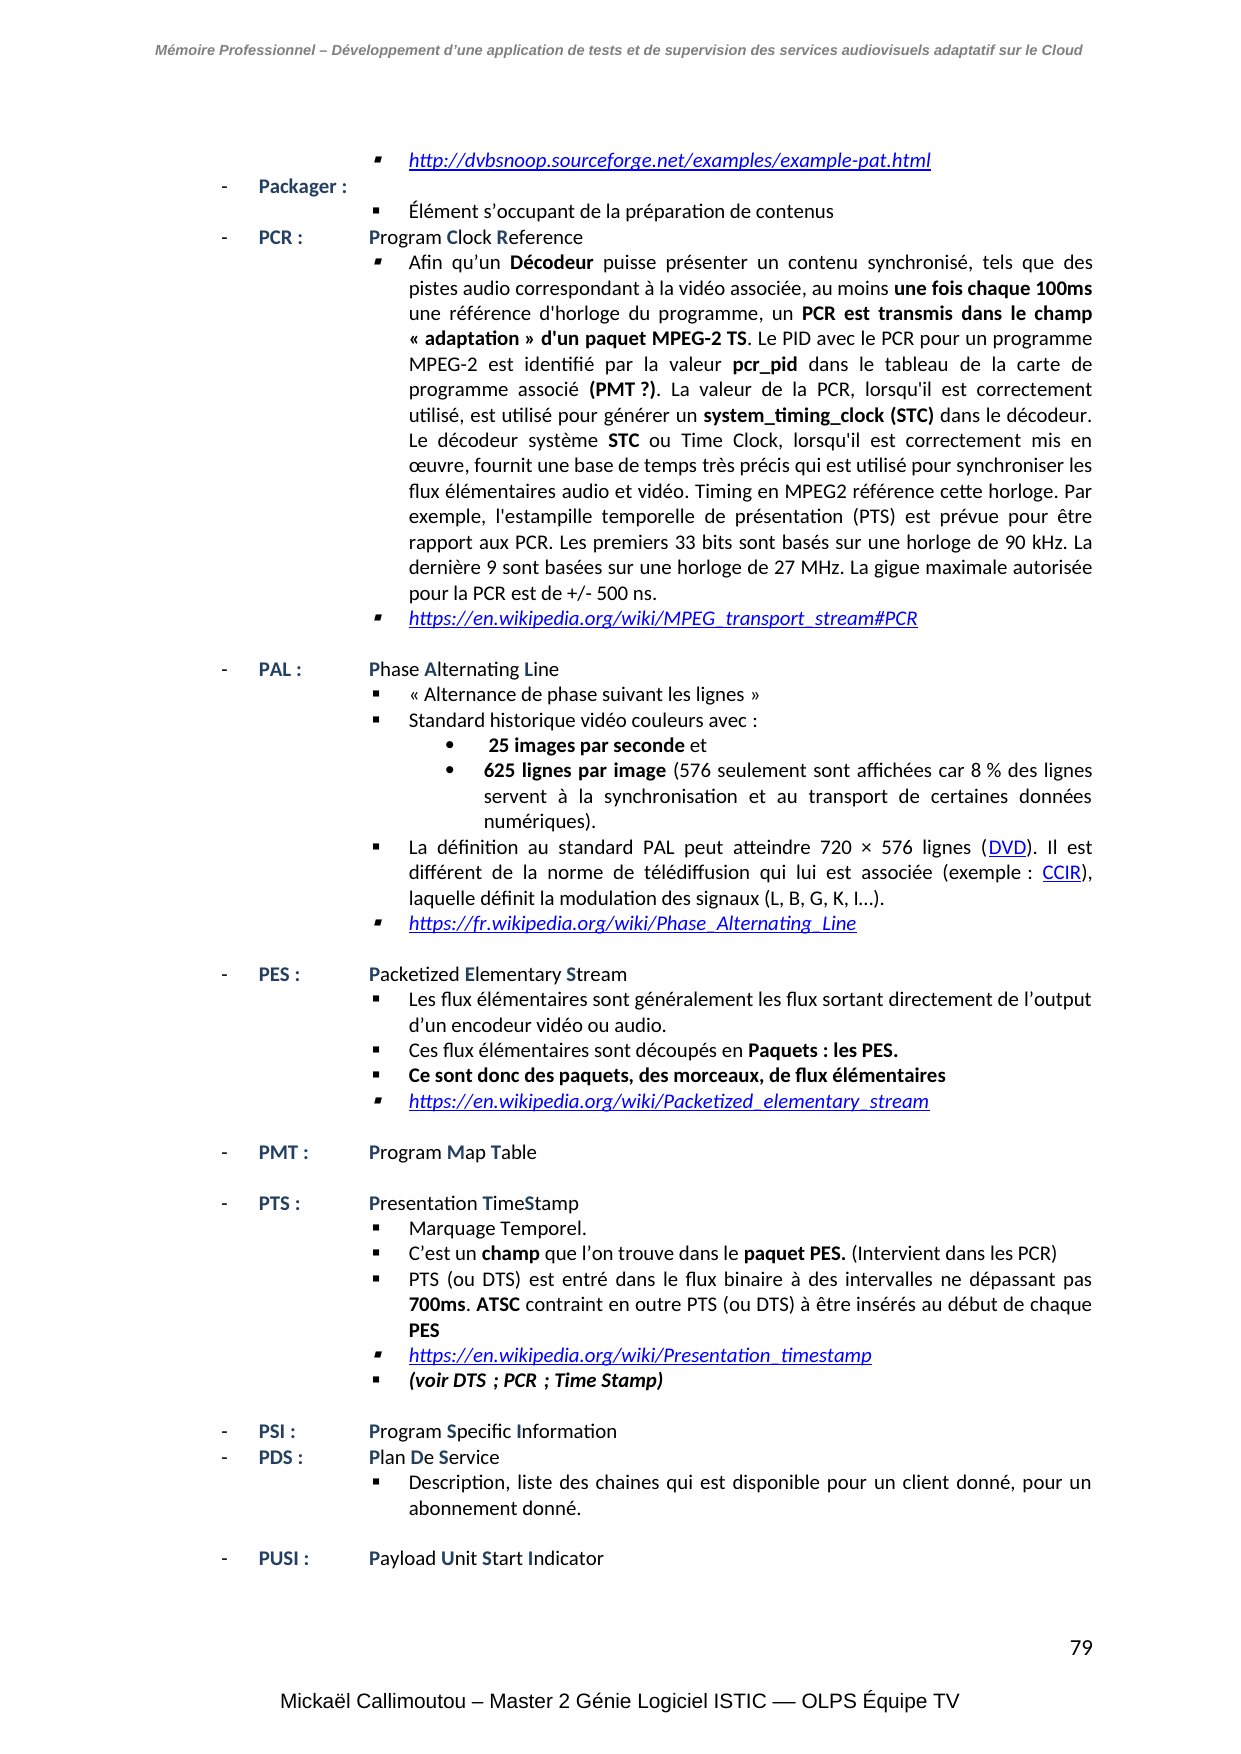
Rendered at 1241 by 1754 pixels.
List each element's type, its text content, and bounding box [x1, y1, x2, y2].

list PTS (ou DTS) est entré dans le flux binaire à des intervalles ne dépassant pas 700ms. ATSC contraint en outre PTS (ou DTS) à être insérés au début de chaque PES [371, 1266, 1093, 1342]
list https://en.wikipedia.org/wiki/Packetized_elementary_stream [371, 1088, 1093, 1113]
list Élément s’occupant de la préparation de contenus [371, 198, 1093, 224]
list Description, liste des chaines qui est disponible pour un client donné, pour un abonnement donné. [371, 1469, 1093, 1520]
list « Alternance de phase suivant les lignes » [371, 681, 1093, 707]
list PMT : Program Map Table [221, 1139, 1093, 1164]
list PUSI : Payload Unit Start Indicator [221, 1546, 1093, 1571]
list PES : Packetized Elementary Stream [221, 961, 1093, 986]
list Standard historique vidéo couleurs avec : [371, 707, 1093, 732]
list PCR : Program Clock Reference [221, 224, 1093, 249]
list La définition au standard PAL peut atteindre 720 × 576 lignes (DVD). Il est différent de la norme de télédiffusion qui lui est associée (exemple : CCIR), laquelle définit la modulation des signaux (L, B, G, K, I…). [371, 834, 1093, 910]
list Les flux élémentaires sont généralement les flux sortant directement de l’output d’un encodeur vidéo ou audio. [371, 986, 1093, 1037]
list PAL : Phase Alternating Line [221, 656, 1093, 681]
list Packager : [221, 173, 1093, 198]
list Ce sont donc des paquets, des morceaux, de flux élémentaires [371, 1063, 1093, 1088]
list https://en.wikipedia.org/wiki/Presentation_timestamp [371, 1342, 1093, 1368]
list PDS : Plan De Service [221, 1444, 1093, 1469]
list PSI : Program Specific Information [221, 1418, 1093, 1444]
list (voir DTS ; PCR ; Time Stamp) [371, 1368, 1093, 1393]
list C’est un champ que l’on trouve dans le paquet PES. (Intervient dans les PCR) [371, 1241, 1093, 1266]
list Ces flux élémentaires sont découpés en Paquets : les PES. [371, 1037, 1093, 1063]
list Afin qu’un Décodeur puisse présenter un contenu synchronisé, tels que des pistes audio correspondant à la vidéo associée, au moins une fois chaque 100ms une référence d'horloge du programme, un PCR est transmis dans le champ « adaptation » d'un paquet MPEG-2 TS. Le PID avec le PCR pour un programme MPEG-2 est identifié par la valeur pcr_pid dans le tableau de la carte de programme associé (PMT ?). La valeur de la PCR, lorsqu'il est correctement utilisé, est utilisé pour générer un system_timing_clock (STC) dans le décodeur. Le décodeur système STC ou Time Clock, lorsqu'il est correctement mis en œuvre, fournit une base de temps très précis qui est utilisé pour synchroniser les flux élémentaires audio et vidéo. Timing en MPEG2 référence cette horloge. Par exemple, l'estampille temporelle de présentation (PTS) est prévue pour être rapport aux PCR. Les premiers 33 bits sont basés sur une horloge de 90 kHz. La dernière 9 sont basées sur une horloge de 27 MHz. La gigue maximale autorisée pour la PCR est de +/- 500 ns. [371, 249, 1093, 605]
list Marquage Temporel. [371, 1215, 1093, 1241]
list http://dvbsnoop.sourceforge.net/examples/example-pat.html [371, 148, 1093, 173]
list 625 lignes par image (576 seulement sont affichées car 8 % des lignes servent à la synchronisation et au transport de certaines données numériques). [446, 758, 1093, 834]
list https://en.wikipedia.org/wiki/MPEG_transport_stream#PCR [371, 605, 1093, 631]
list https://fr.wikipedia.org/wiki/Phase_Alternating_Line [371, 910, 1093, 936]
list PTS : Presentation TimeStamp [221, 1190, 1093, 1215]
list 25 images par seconde et [446, 732, 1093, 758]
